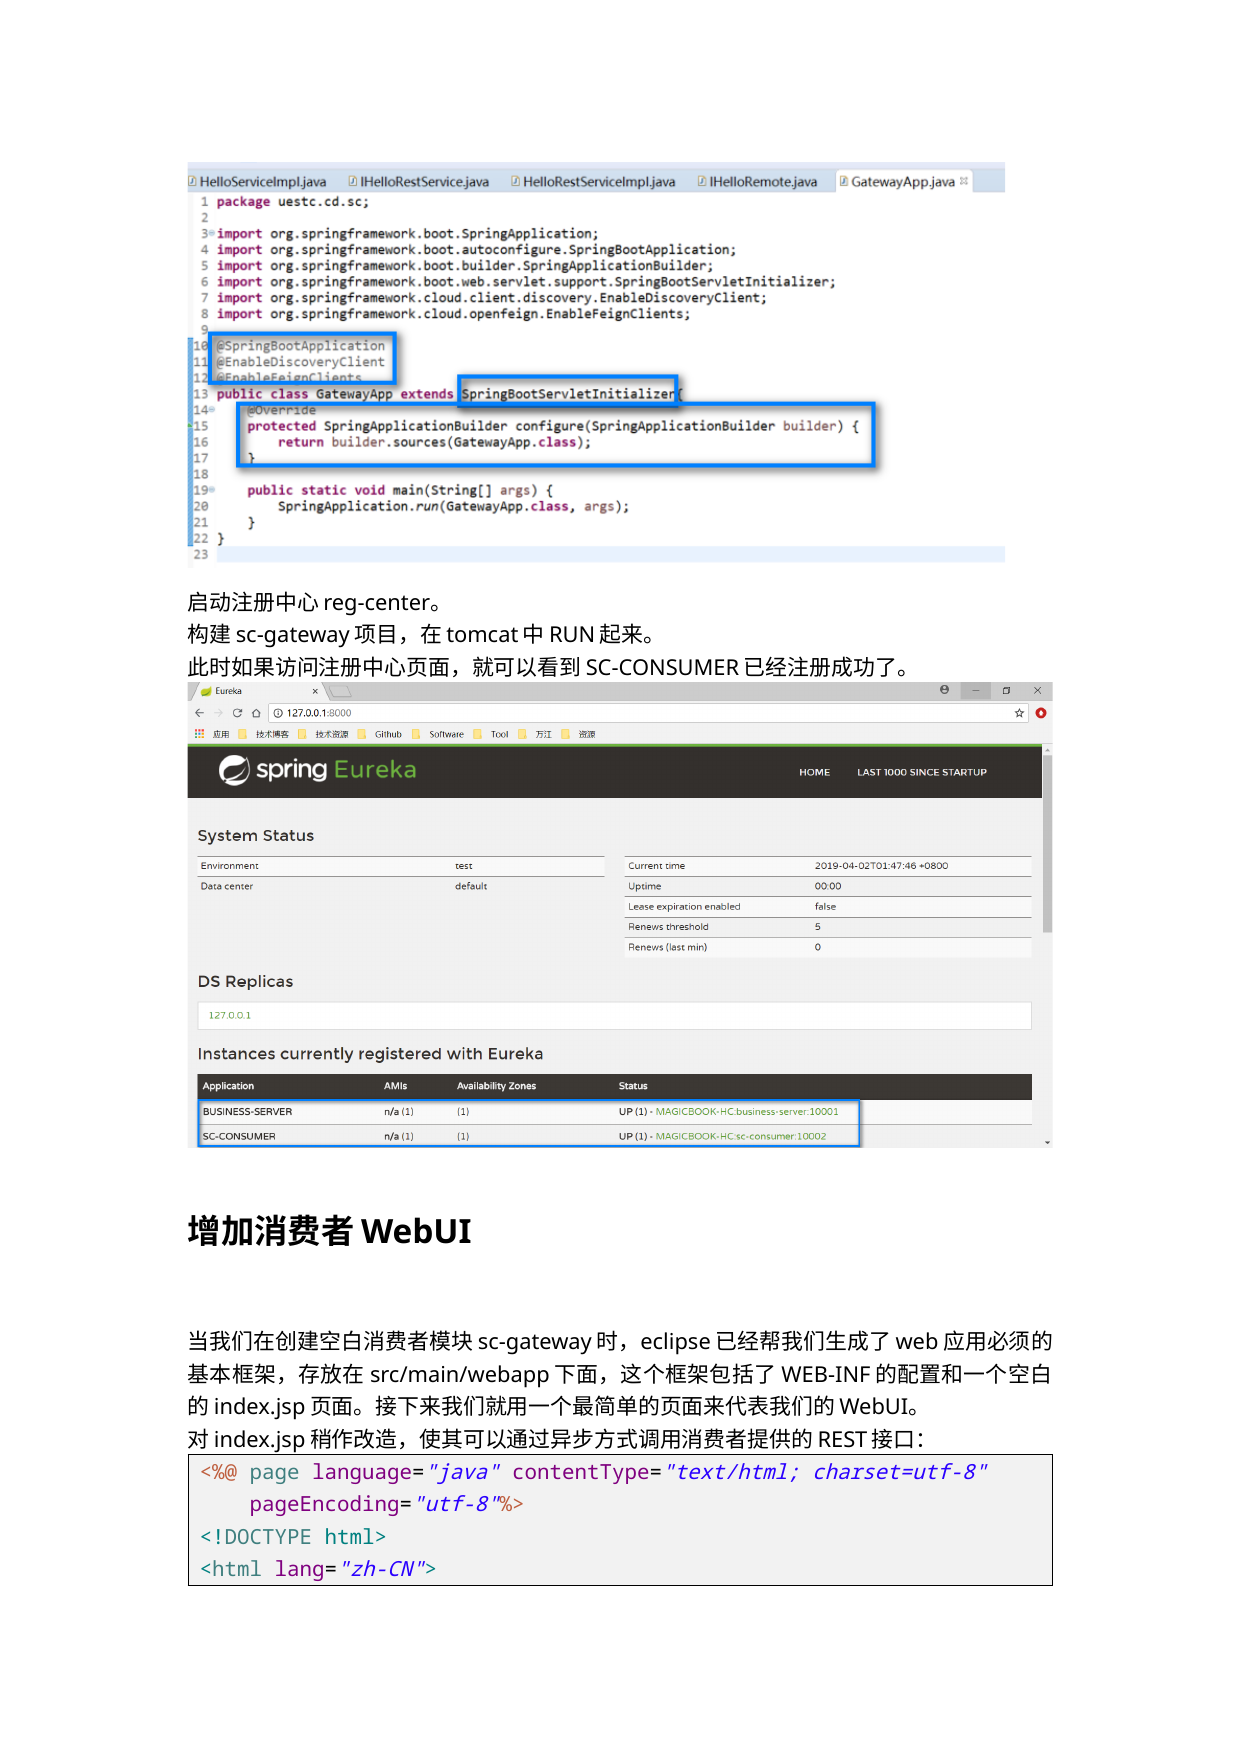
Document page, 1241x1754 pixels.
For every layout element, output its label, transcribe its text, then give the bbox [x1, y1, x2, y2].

text 当我们在创建空白消费者模块sc-gateway时，eclipse已经帮我们生成了web应用必须的基本框架，存放在src/main/webapp下面，这个框架包括了WEB-INF的配置和一个空白的index.jsp页面。接下来我们就用一个最简单的页面来代表我们的WebUI。 [187, 1324, 1053, 1421]
text 此时如果访问注册中心页面，就可以看到SC-CONSUMER已经注册成功了。 [187, 649, 1053, 682]
text 启动注册中心reg-center。 [187, 584, 1053, 617]
text 构建sc-gateway项目，在tomcat中RUN起来。 [187, 617, 1053, 649]
picture [187, 162, 1006, 568]
picture [187, 682, 1053, 1148]
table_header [189, 1455, 1052, 1585]
text 对index.jsp稍作改造，使其可以通过异步方式调用消费者提供的REST接口： [187, 1421, 1053, 1454]
subtitle 增加消费者WebUI [187, 1197, 1053, 1262]
